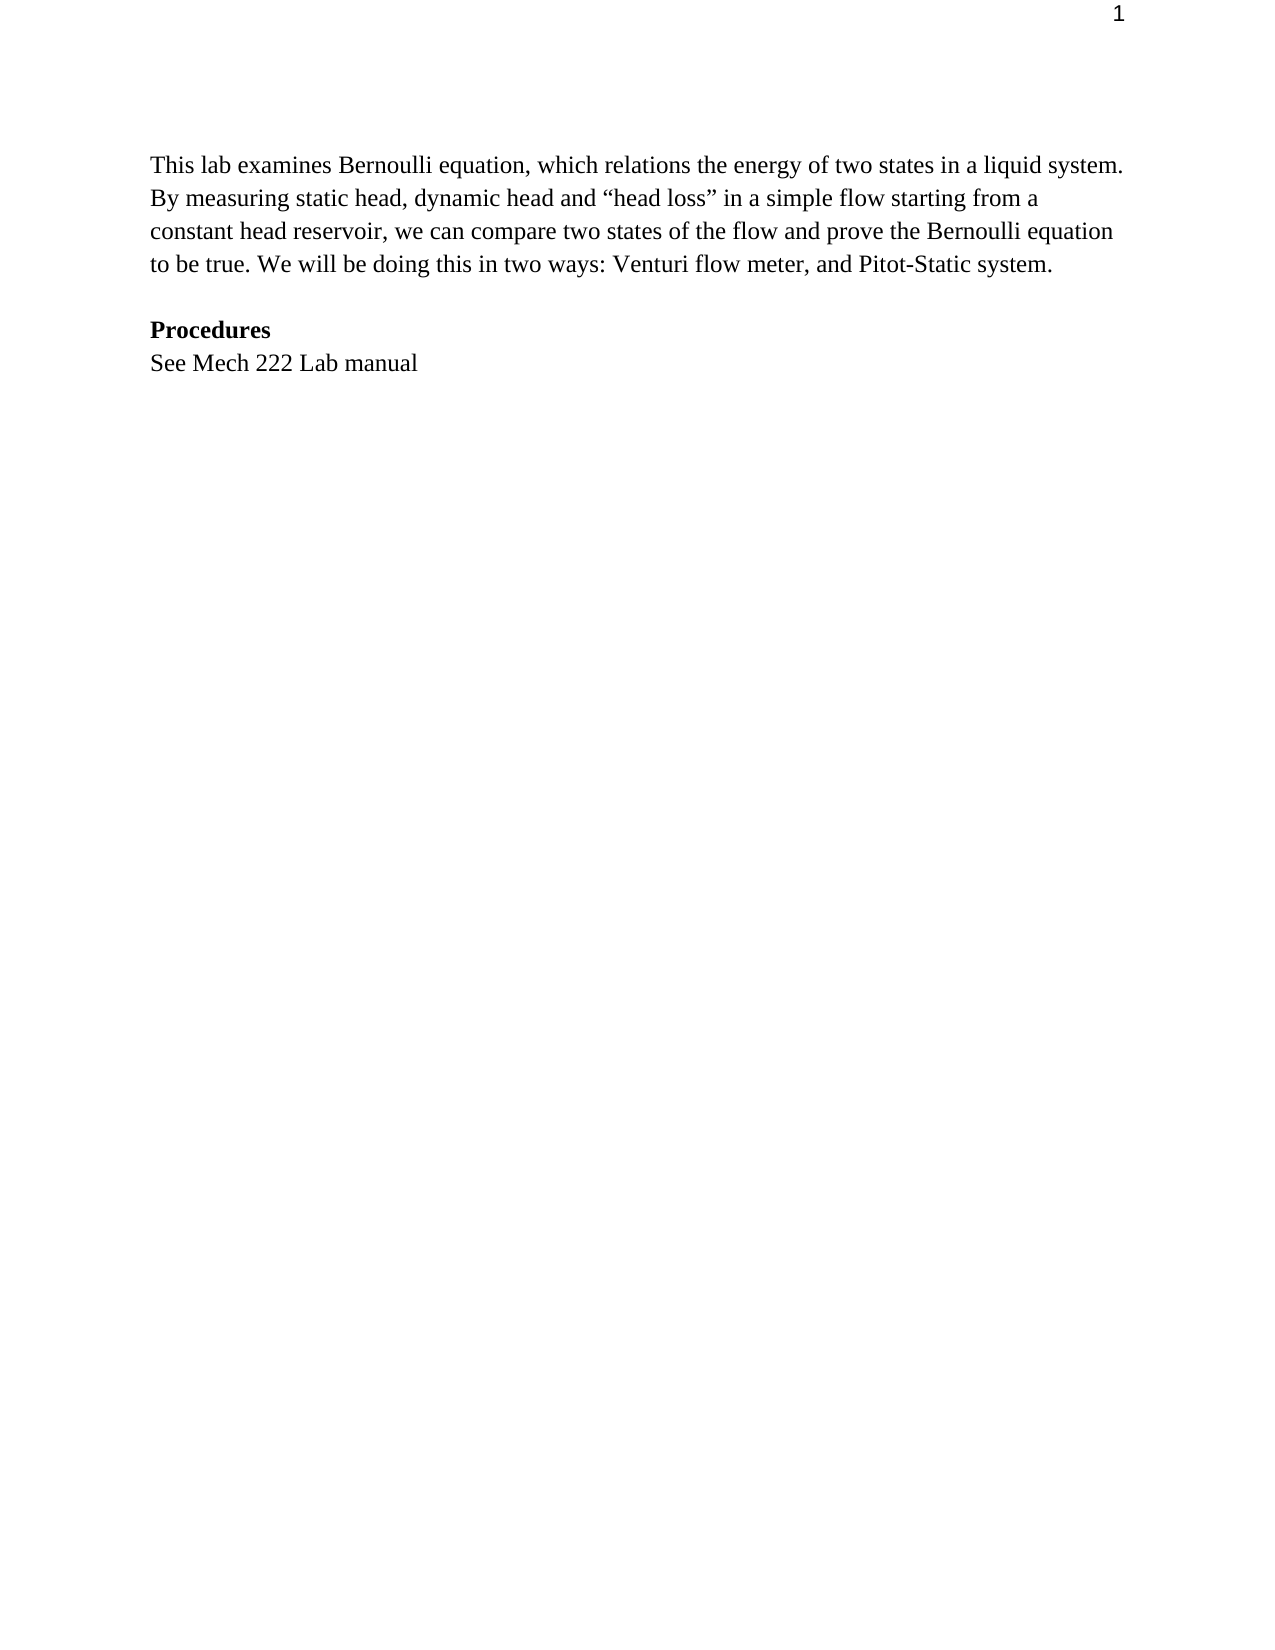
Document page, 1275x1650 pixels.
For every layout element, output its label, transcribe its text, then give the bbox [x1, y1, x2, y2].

text See Mech 222 Lab manual [150, 348, 1125, 377]
text This lab examines Bernoulli equation, which relations the energy of two states in a liquid system. By measuring static head, dynamic head and “head loss” in a simple flow starting from a constant head reservoir, we can compare two states of the flow and prove the Bernoulli equation to be true. We will be doing this in two ways: Venturi flow meter, and Pitot-Static system. [150, 150, 1125, 278]
text Procedures [150, 315, 1125, 344]
